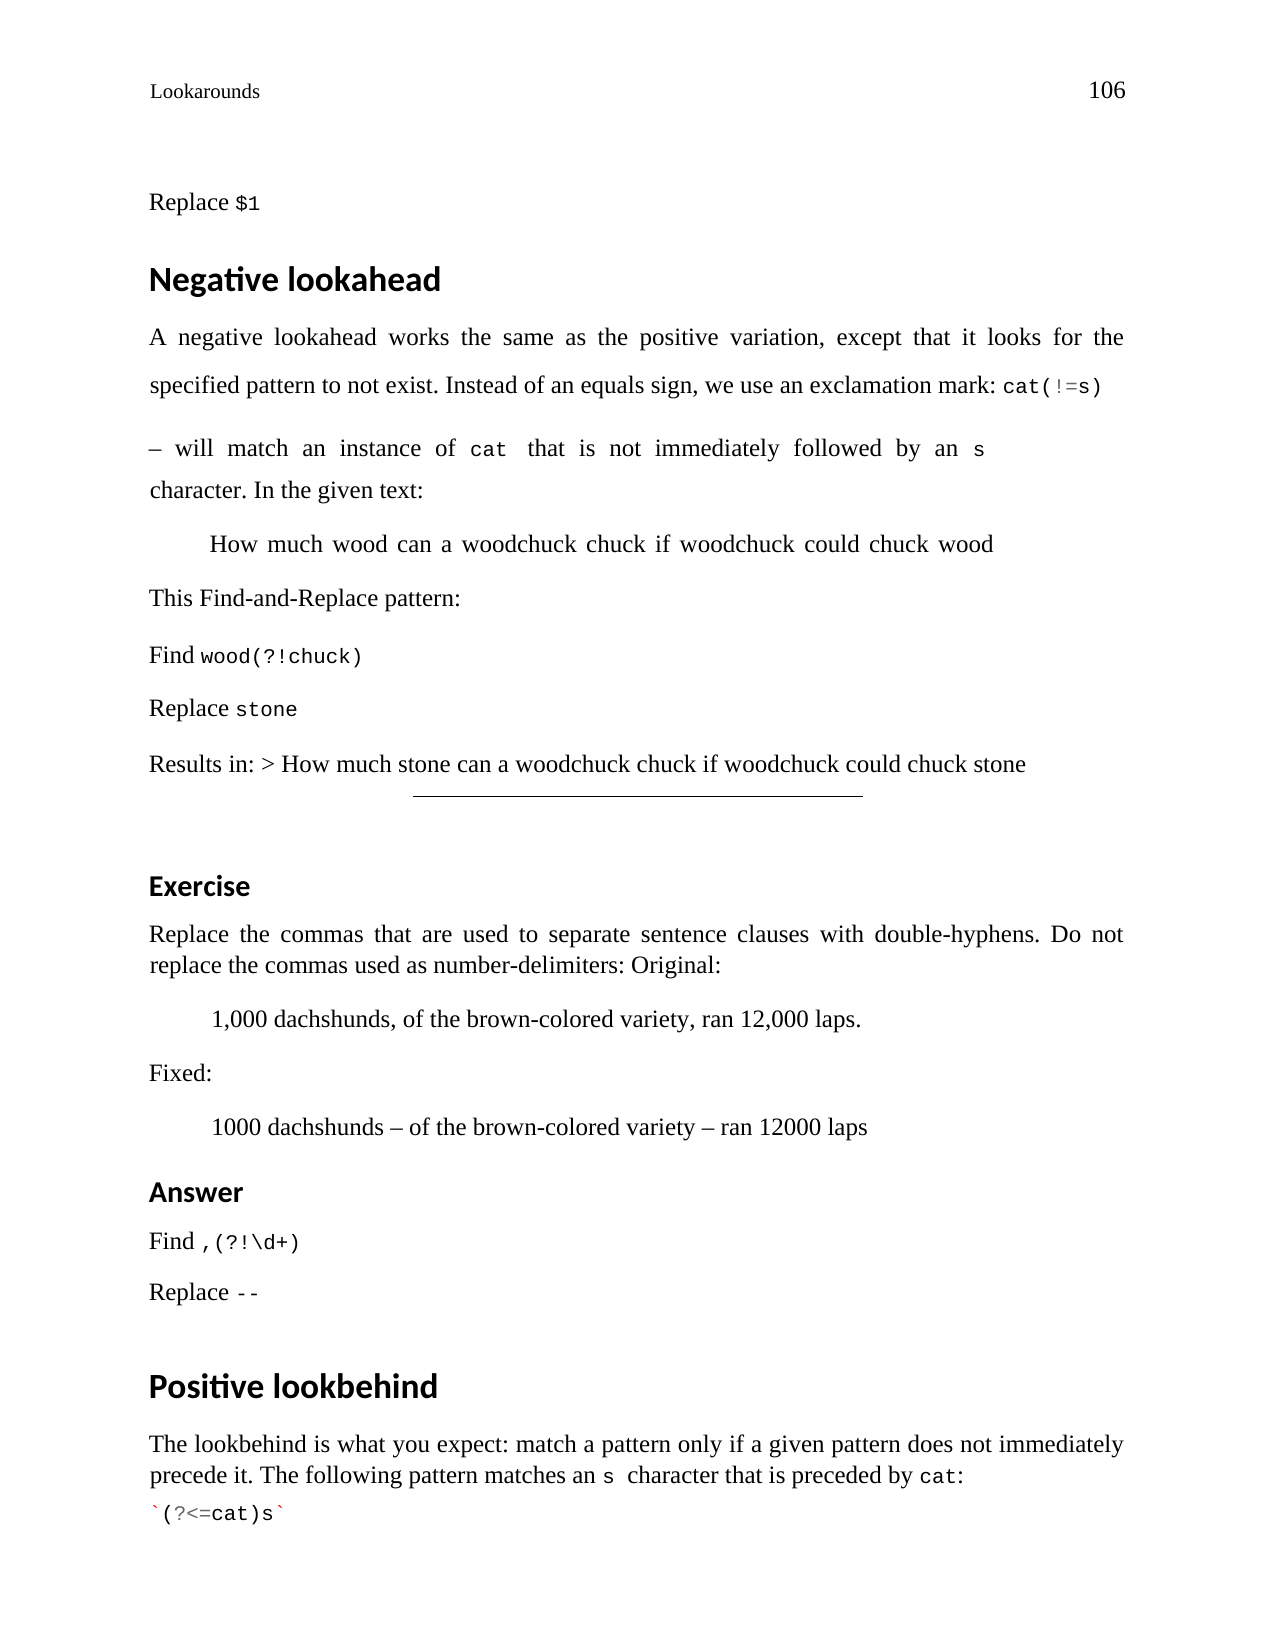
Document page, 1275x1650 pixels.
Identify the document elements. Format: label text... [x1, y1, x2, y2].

subtitle Answer [148, 1173, 1126, 1210]
text How much wood can a woodchuck chuck if woodchuck could chuck wood This Find-and-Replace pattern: [148, 529, 994, 612]
text Replace the commas that are used to separate sentence clauses with double-hyphens. Do not replace the commas used as number-delimiters: Original: [148, 919, 1125, 979]
text Fixed: [148, 1058, 1125, 1087]
text Find ,(?!\d+) [148, 1226, 1074, 1255]
text The lookbehind is what you expect: match a pattern only if a given pattern does not immediately precede it. The following pattern matches an s character that is preceded by cat: [148, 1429, 1125, 1490]
text Replace -- [148, 1277, 1126, 1306]
subtitle Exercise [148, 867, 1126, 903]
text 1000 dachshunds – of the brown-colored variety – ran 12000 laps [211, 1112, 1125, 1141]
text Find wood(?!chuck) [148, 640, 1074, 670]
text Results in: > How much stone can a woodchuck chuck if woodchuck could chuck stone [148, 749, 1125, 778]
text Replace stone [148, 693, 1126, 722]
text `(?<=cat)s` [148, 1503, 1074, 1527]
subtitle Negative lookahead [148, 257, 1126, 301]
text A negative lookahead works the same as the positive variation, except that it looks for the specified pattern to not exist. Instead of an equals sign, we use an exclamation mark: cat(!=s) [148, 322, 1125, 399]
text – will match an instance of cat that is not immediately followed by an s character. In the given text: [148, 433, 985, 504]
text Replace $1 [148, 187, 1126, 217]
subtitle Positive lookbehind [148, 1364, 1126, 1408]
text 1,000 dachshunds, of the brown-colored variety, ran 12,000 laps. [211, 1004, 1125, 1032]
